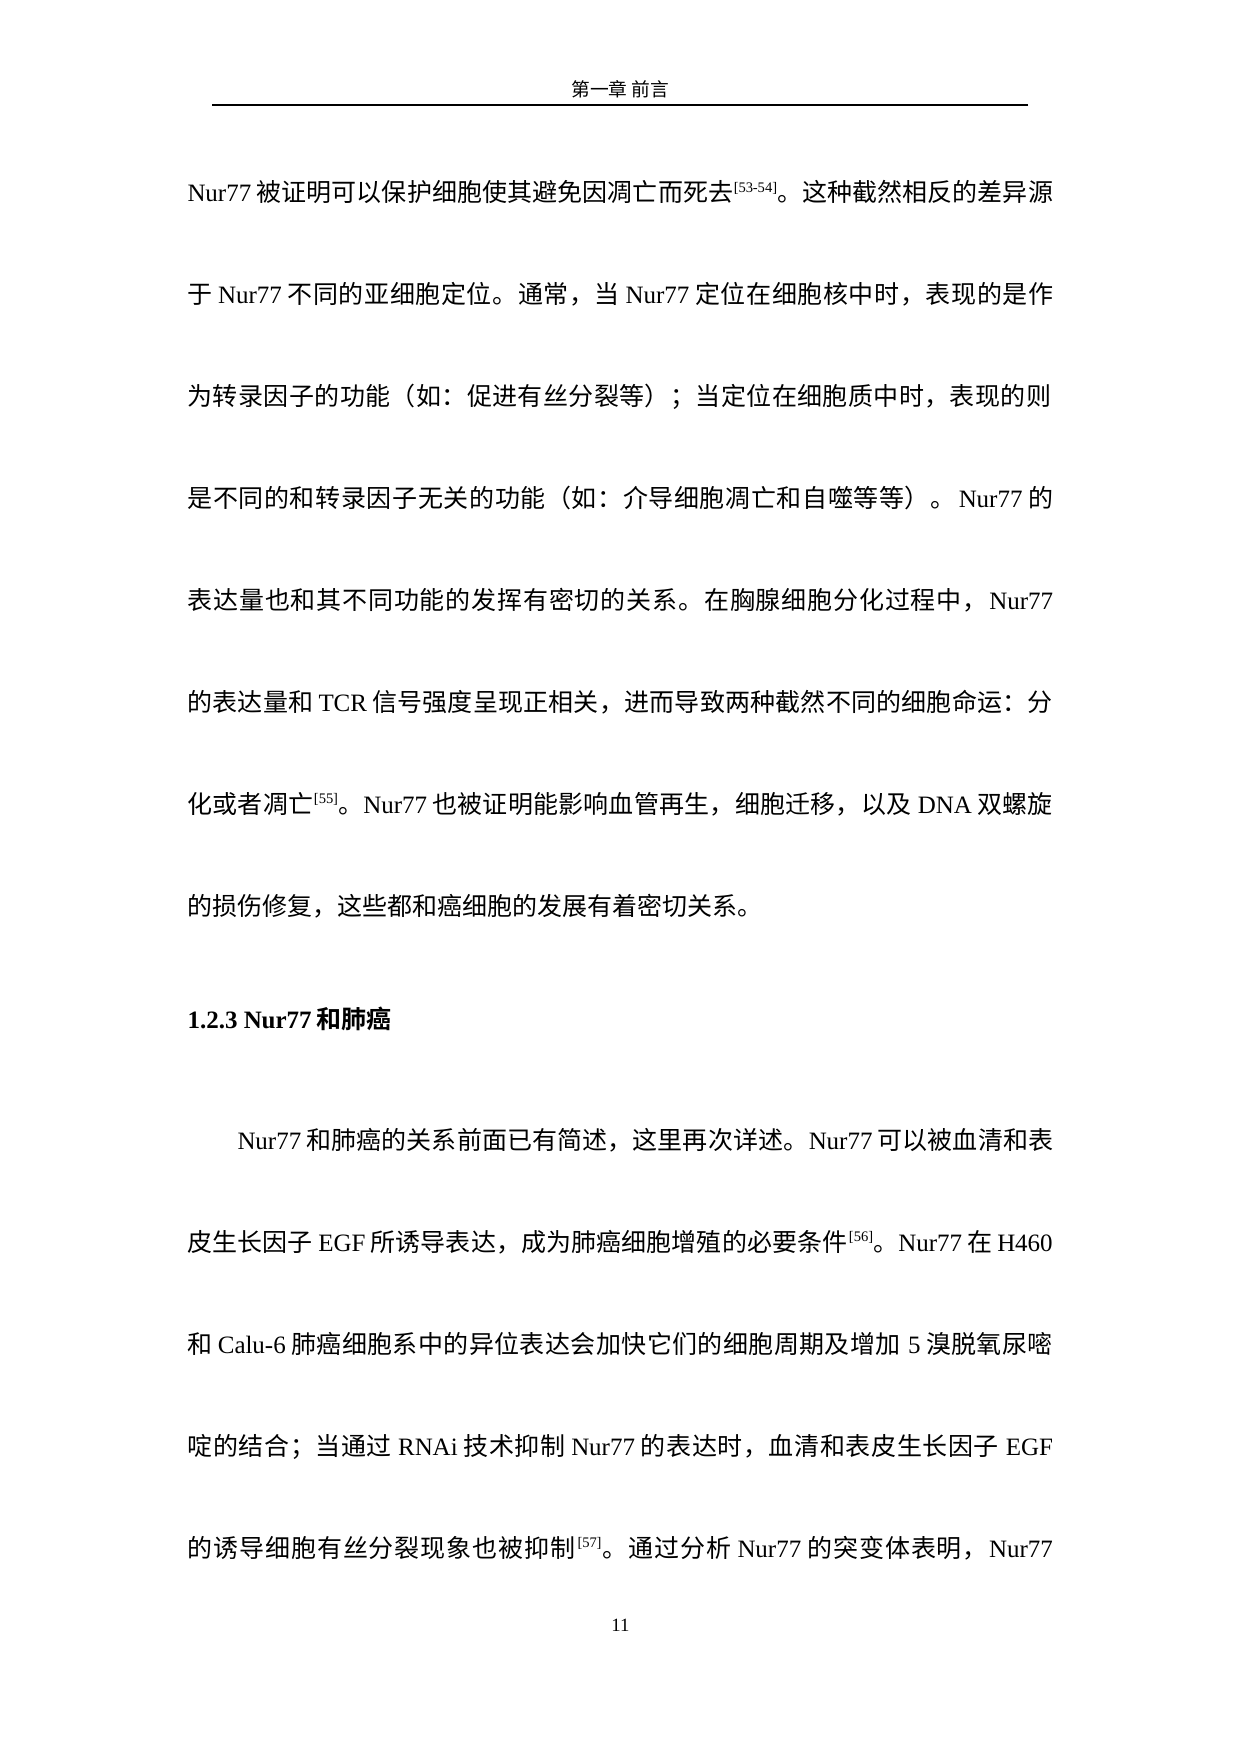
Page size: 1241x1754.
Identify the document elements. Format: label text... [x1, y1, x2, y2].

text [187, 1105, 1053, 1580]
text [187, 157, 1053, 938]
subtitle 1.2.3 Nur77和肺癌 [187, 983, 1053, 1051]
